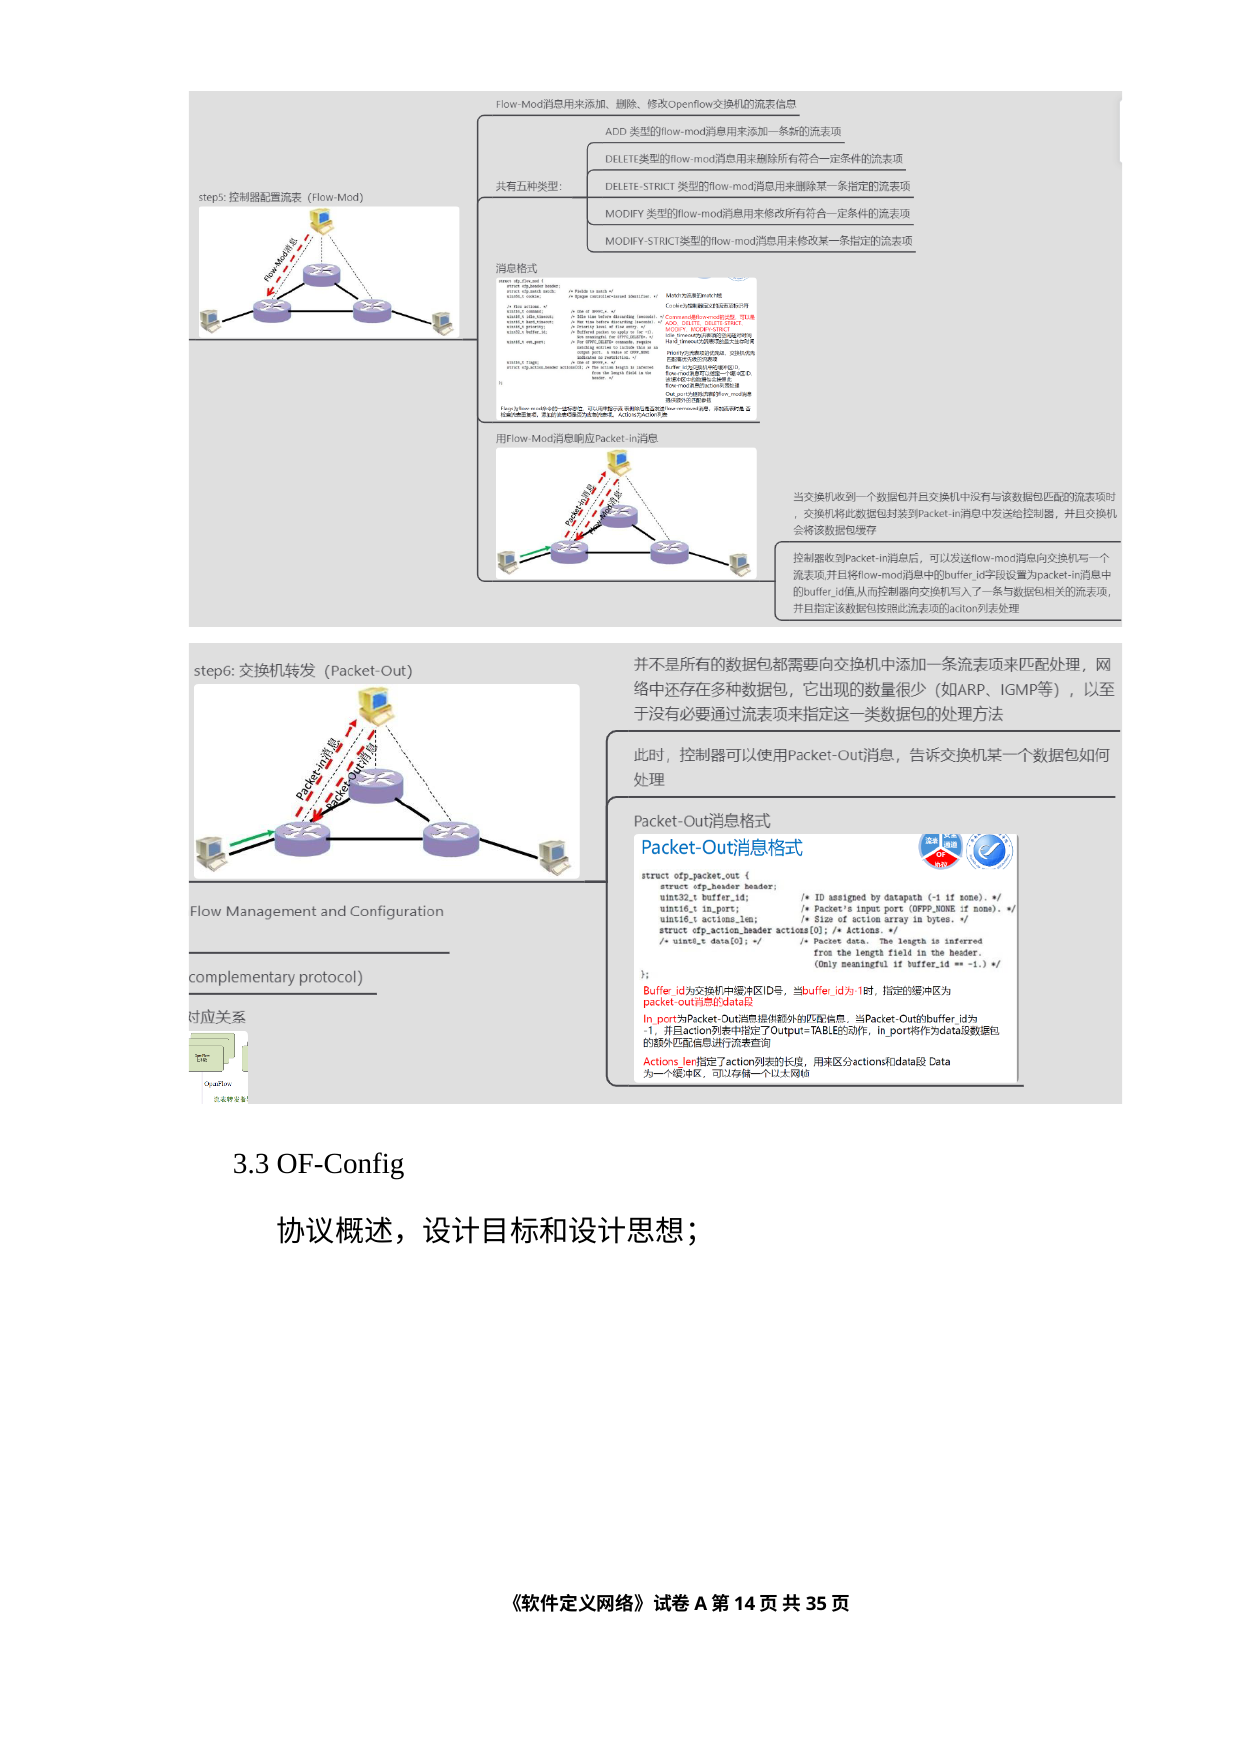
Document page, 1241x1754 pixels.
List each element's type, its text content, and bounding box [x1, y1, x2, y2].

text 协议概述，设计目标和设计思想； [233, 1196, 1122, 1261]
picture [188, 643, 1123, 1104]
picture [188, 91, 1123, 627]
text 3.3 OF-Config [189, 1131, 1122, 1196]
